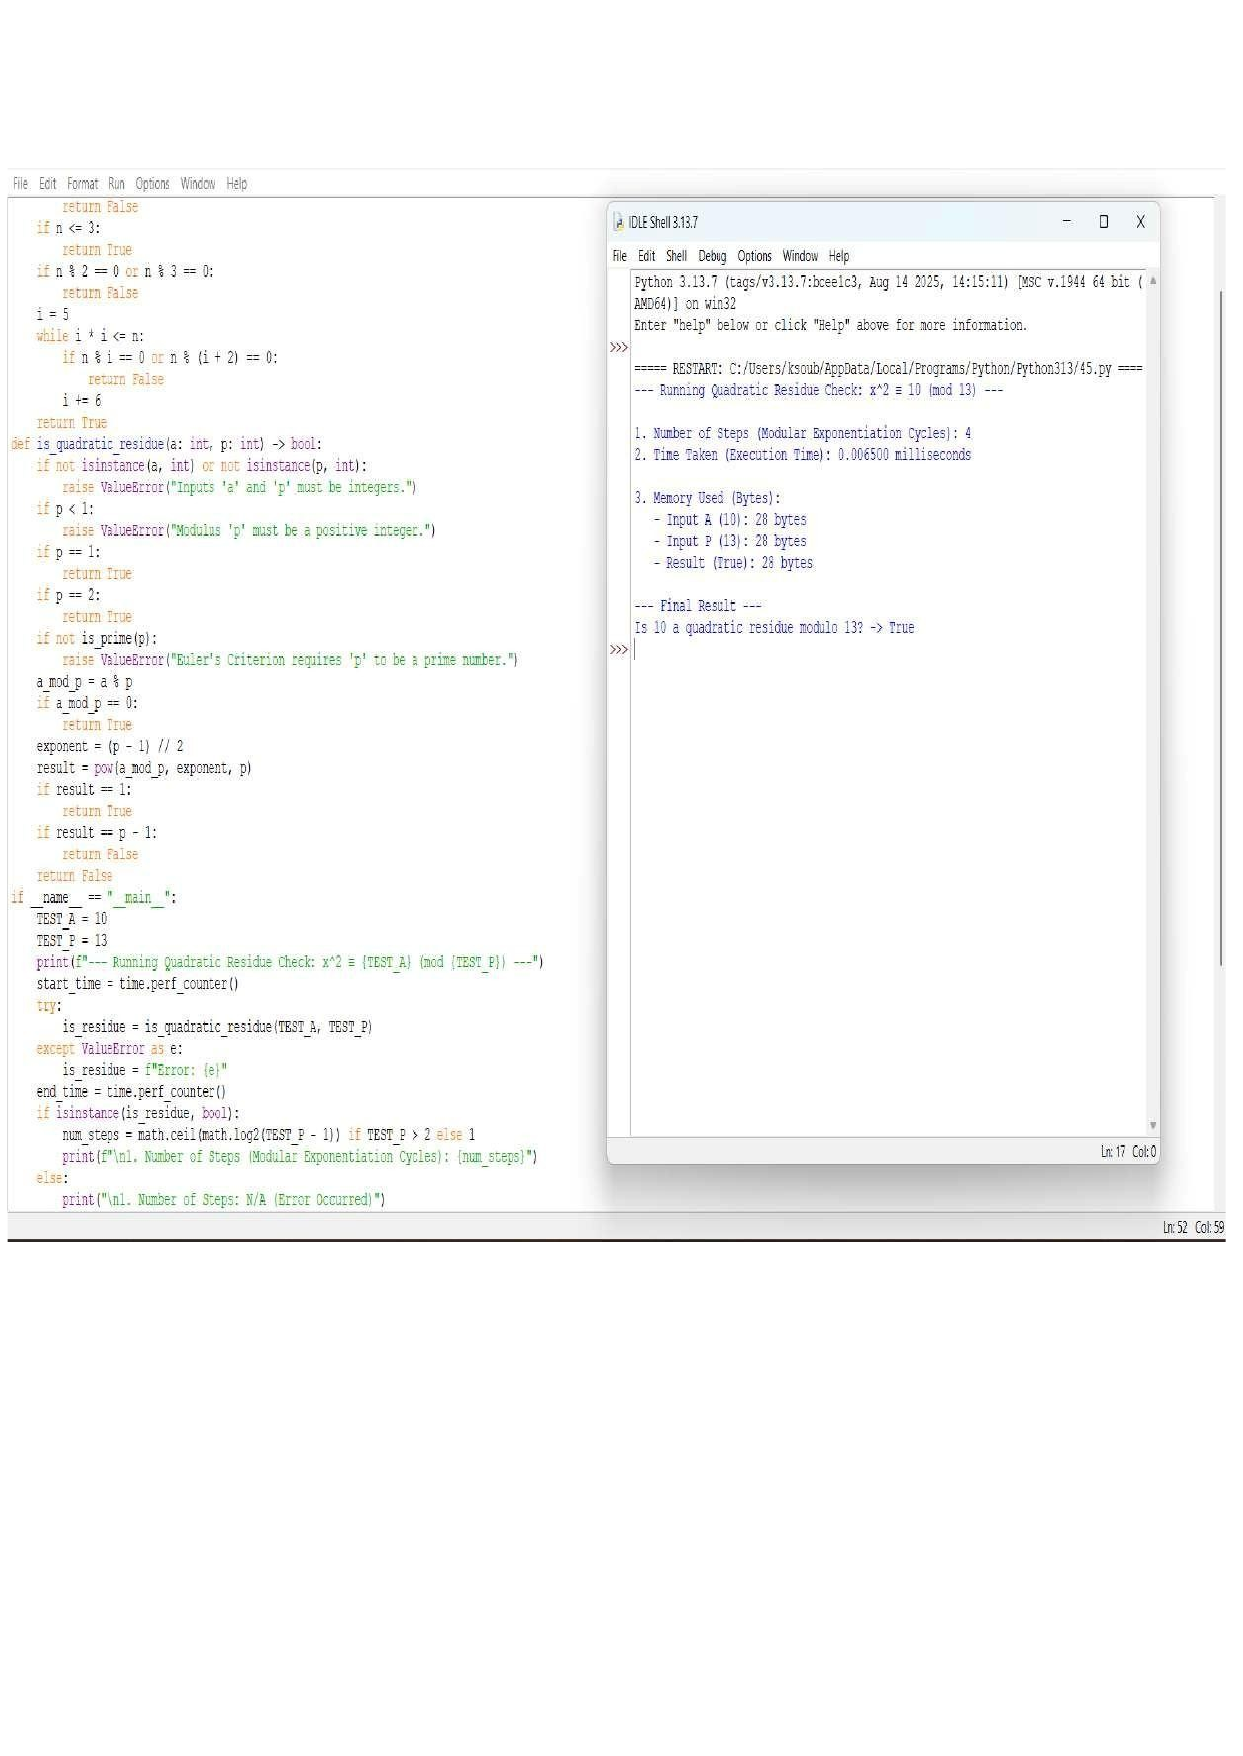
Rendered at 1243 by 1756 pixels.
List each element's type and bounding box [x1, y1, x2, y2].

picture [7, 168, 1226, 1242]
